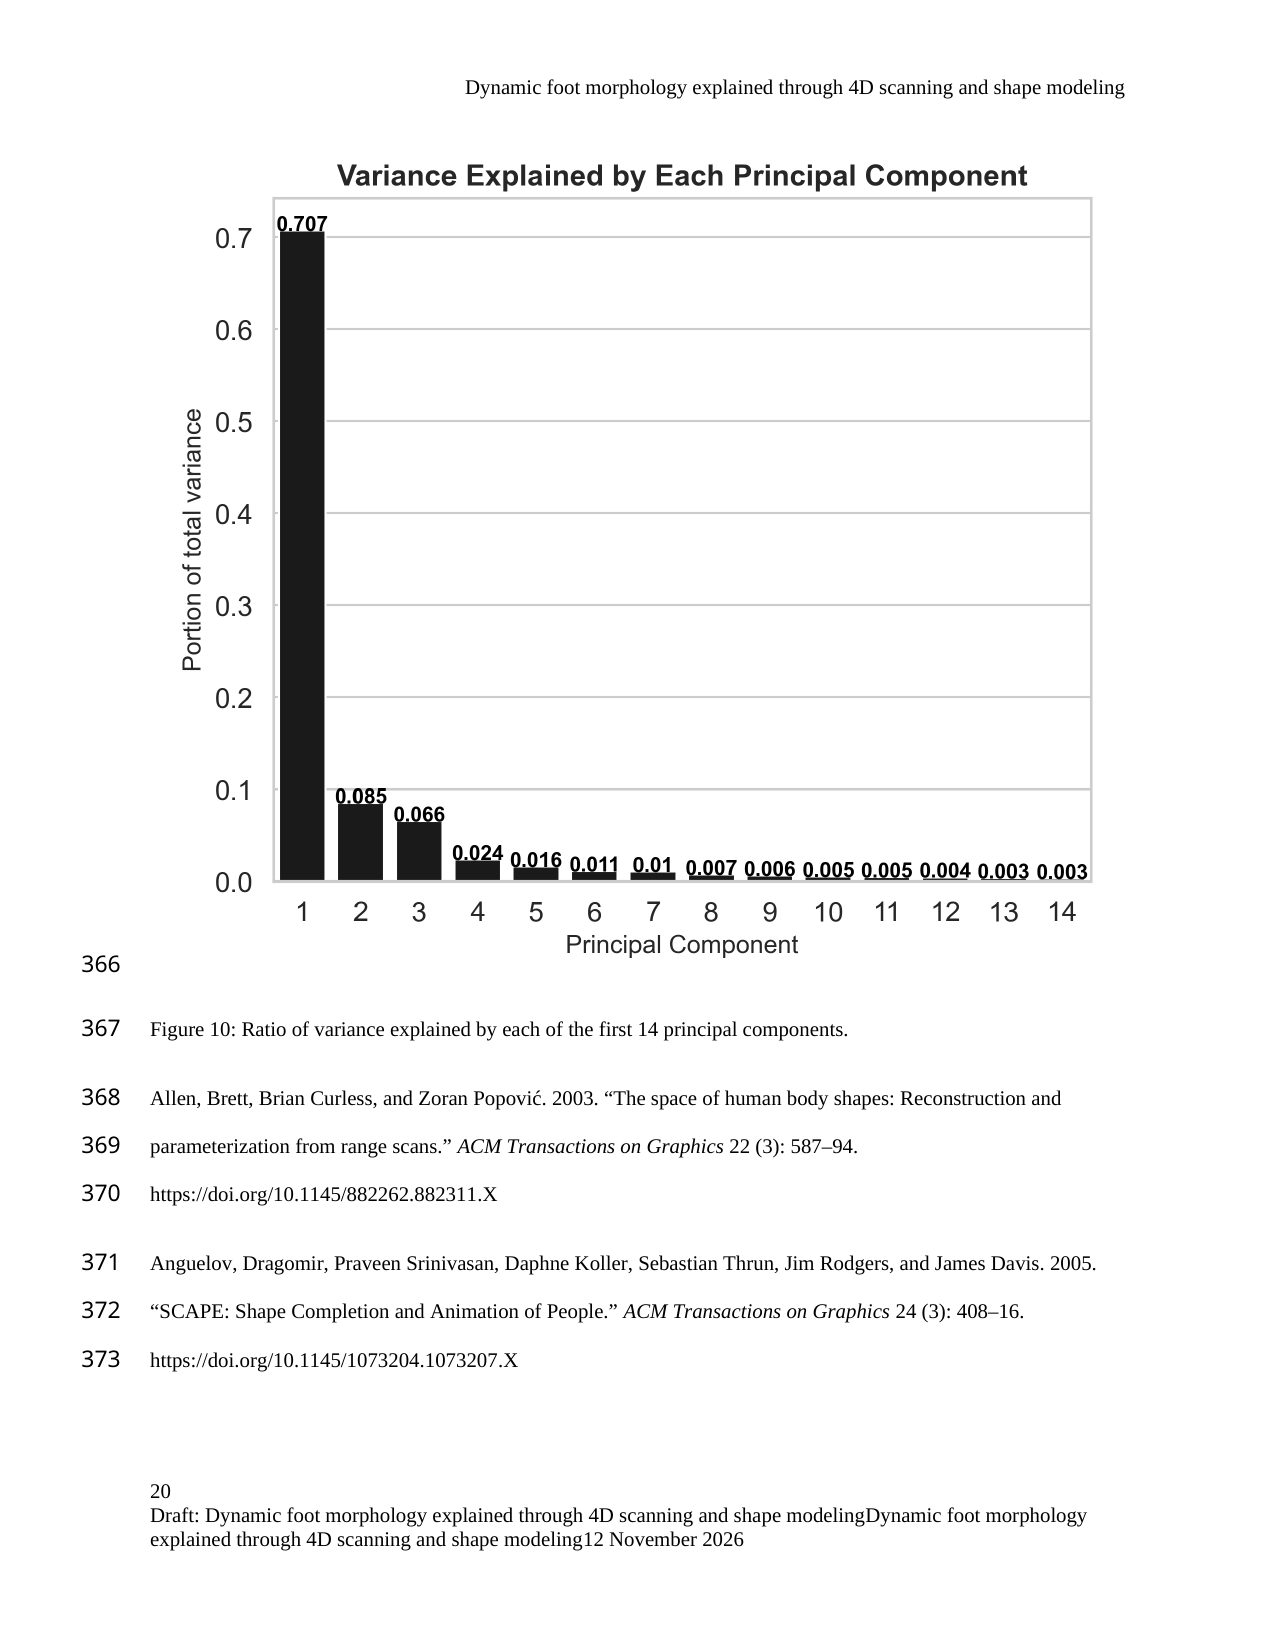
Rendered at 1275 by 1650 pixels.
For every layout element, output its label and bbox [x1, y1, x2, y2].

picture [168, 150, 1105, 973]
